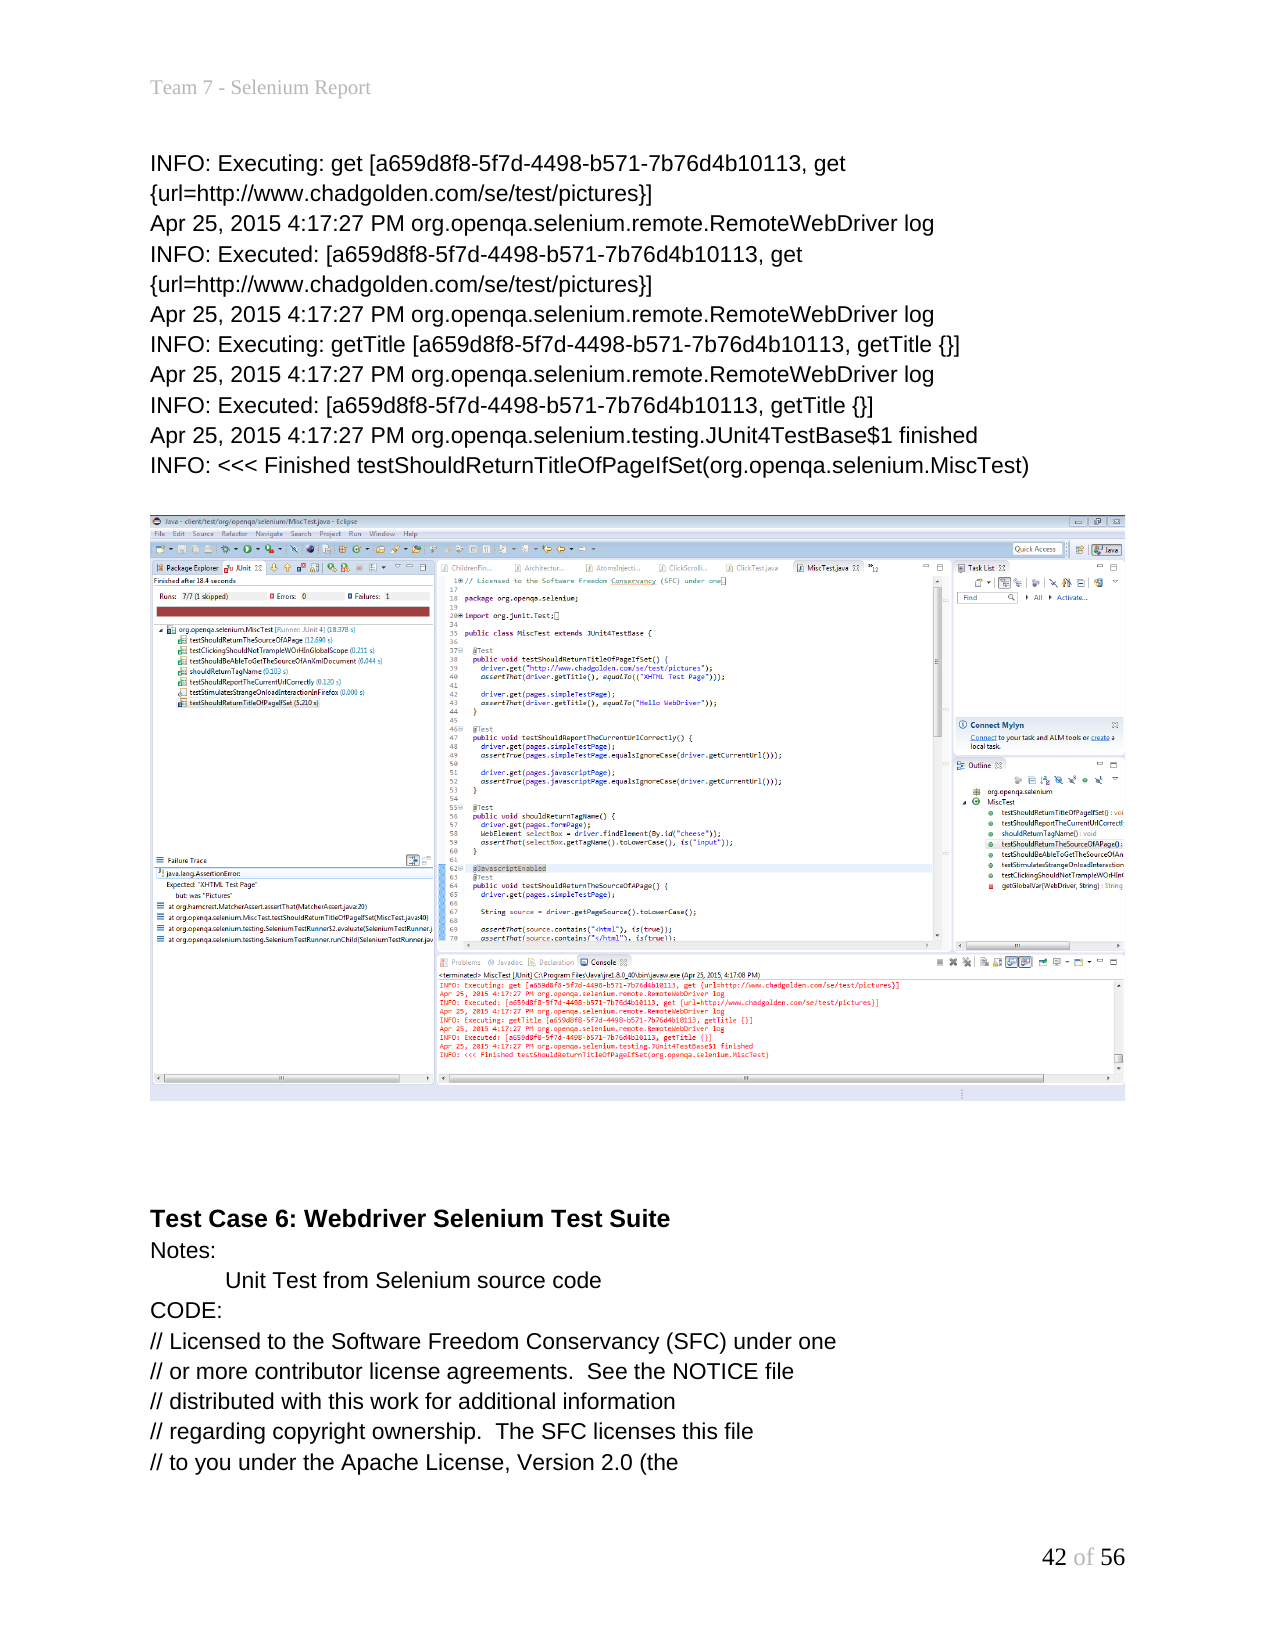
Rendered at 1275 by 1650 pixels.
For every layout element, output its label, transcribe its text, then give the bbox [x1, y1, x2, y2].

text Notes: [150, 1237, 1125, 1263]
text INFO: Executing: get [a659d8f8-5f7d-4498-b571-7b76d4b10113, get {url=http://www.chadgolden.com/se/test/pictures}] [150, 150, 1125, 207]
text CODE: [150, 1297, 1125, 1324]
text Apr 25, 2015 4:17:27 PM org.openqa.selenium.remote.RemoteWebDriver log [150, 301, 1125, 327]
text INFO: Executing: getTitle [a659d8f8-5f7d-4498-b571-7b76d4b10113, getTitle {}] [150, 331, 1125, 358]
text Apr 25, 2015 4:17:27 PM org.openqa.selenium.remote.RemoteWebDriver log [150, 210, 1125, 237]
text // to you under the Apache License, Version 2.0 (the [150, 1448, 1125, 1475]
text // regarding copyright ownership. The SFC licenses this file [150, 1418, 1125, 1445]
text Apr 25, 2015 4:17:27 PM org.openqa.selenium.testing.JUnit4TestBase$1 finished [150, 422, 1125, 448]
picture [150, 515, 1125, 1101]
text INFO: <<< Finished testShouldReturnTitleOfPageIfSet(org.openqa.selenium.MiscTest) [150, 452, 1125, 478]
text INFO: Executed: [a659d8f8-5f7d-4498-b571-7b76d4b10113, getTitle {}] [150, 392, 1125, 418]
text // or more contributor license agreements. See the NOTICE file [150, 1358, 1125, 1384]
text Unit Test from Selenium source code [150, 1267, 1125, 1294]
text // Licensed to the Software Freedom Conservancy (SFC) under one [150, 1328, 1125, 1354]
text INFO: Executed: [a659d8f8-5f7d-4498-b571-7b76d4b10113, get {url=http://www.chadgolden.com/se/test/pictures}] [150, 241, 1125, 297]
text // distributed with this work for additional information [150, 1388, 1125, 1414]
text Apr 25, 2015 4:17:27 PM org.openqa.selenium.remote.RemoteWebDriver log [150, 361, 1125, 388]
text Test Case 6: Webdriver Selenium Test Suite [150, 1204, 1125, 1233]
